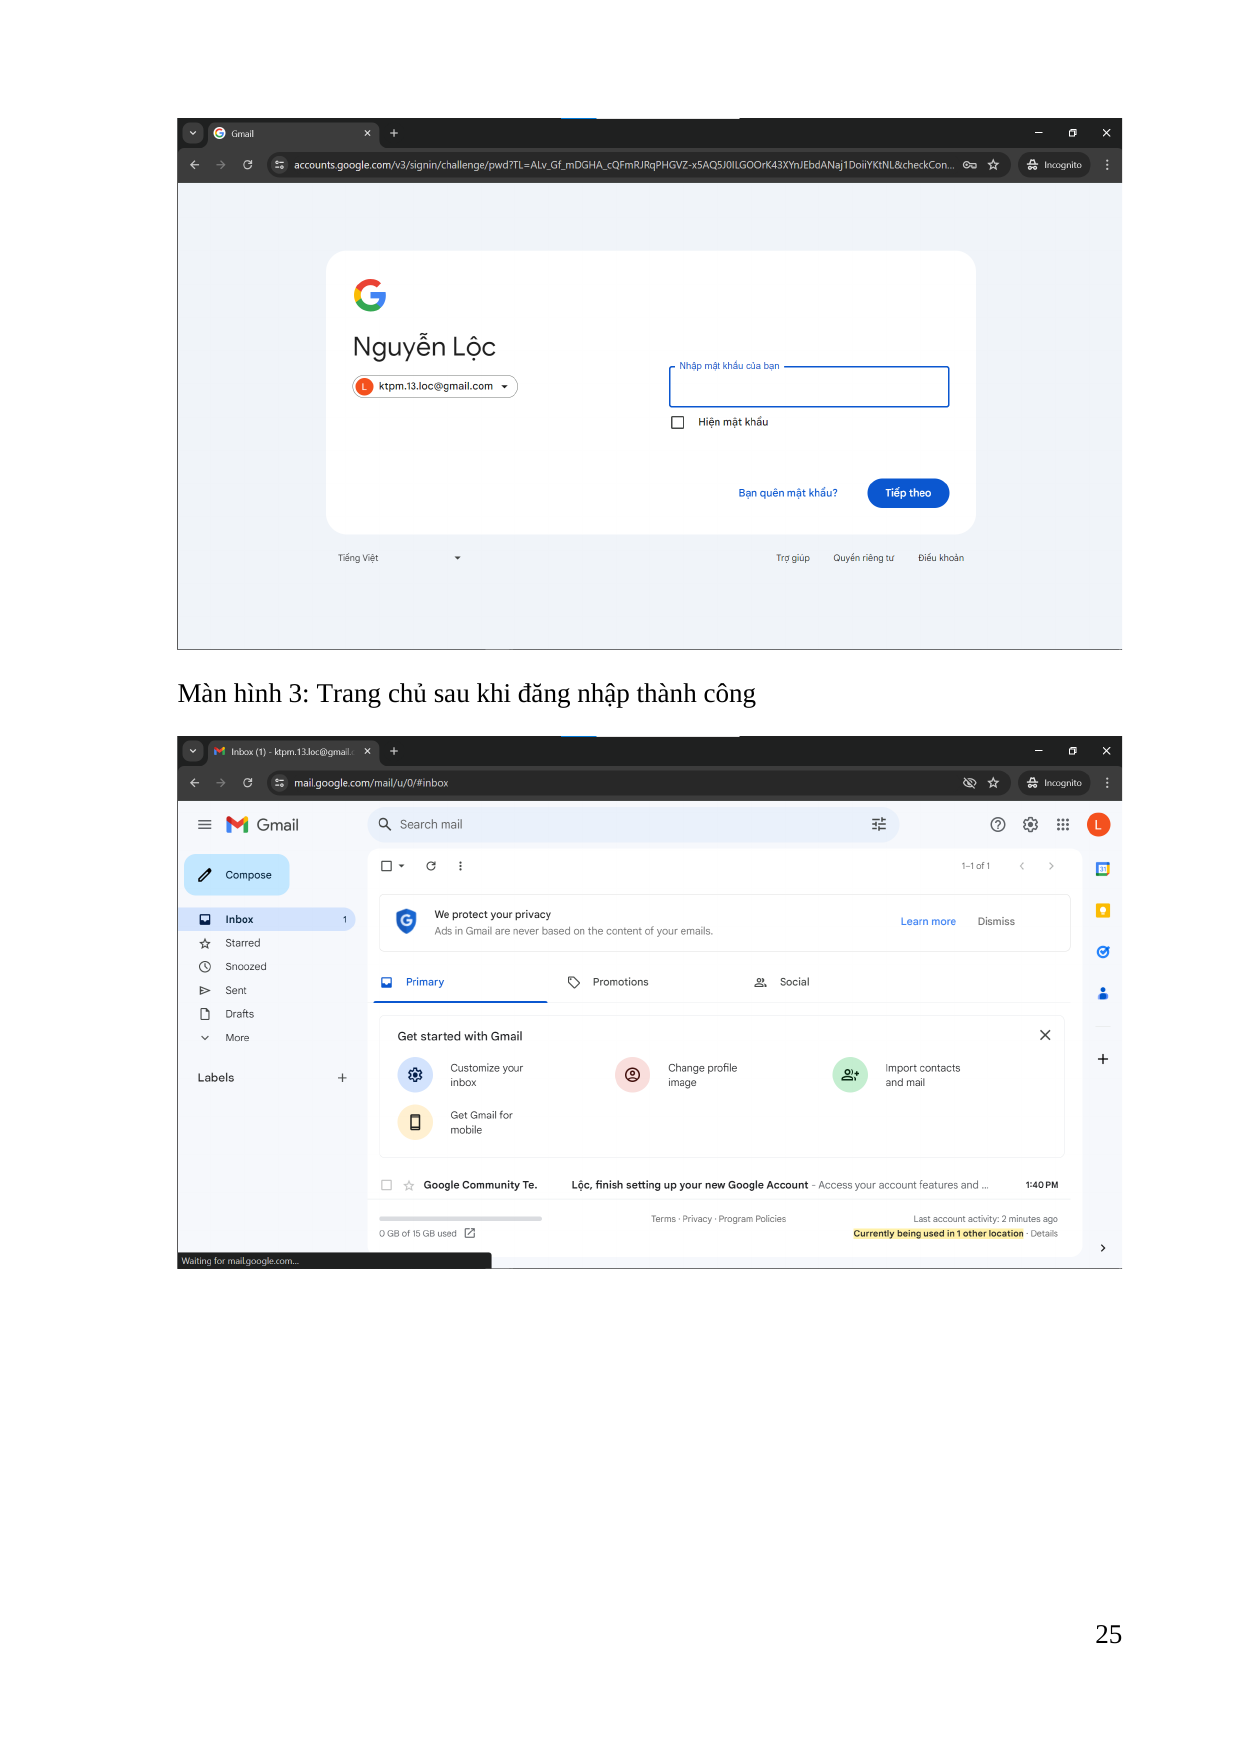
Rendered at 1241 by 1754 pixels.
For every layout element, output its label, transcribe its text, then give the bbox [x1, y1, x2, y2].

picture [177, 736, 1123, 1269]
picture [177, 118, 1123, 650]
text Màn hình 3: Trang chủ sau khi đăng nhập thành công [177, 678, 1122, 709]
